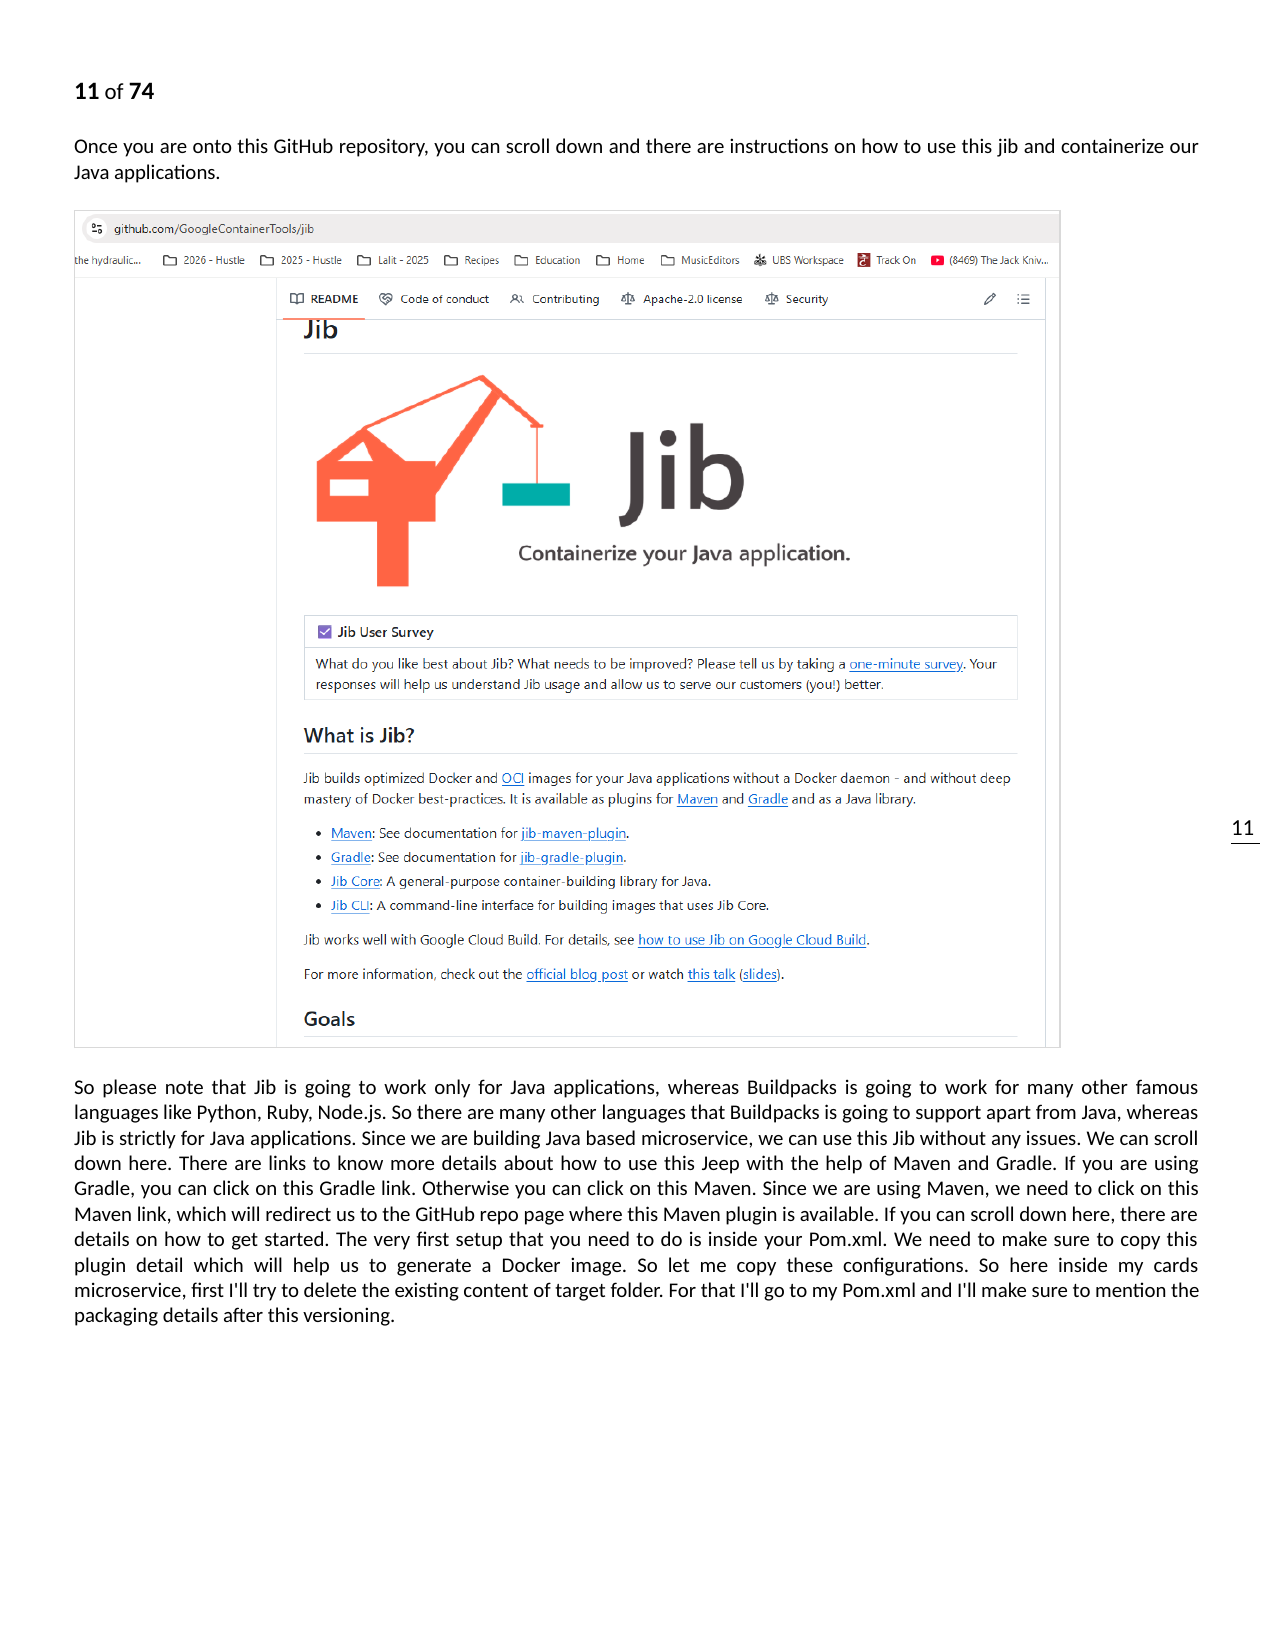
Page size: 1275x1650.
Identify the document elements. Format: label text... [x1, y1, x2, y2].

text So please note that Jib is going to work only for Java applications, whereas Buildpacks is going to work for many other famous languages like Python, Ruby, Node.js. So there are many other languages that Buildpacks is going to support apart from Java, whereas Jib is strictly for Java applications. Since we are building Java based microservice, we can use this Jib without any issues. We can scroll down here. There are links to know more details about how to use this Jeep with the help of Maven and Gradle. If you are using Gradle, you can click on this Gradle link. Otherwise you can click on this Maven. Since we are using Maven, we need to click on this Maven link, which will redirect us to the GitHub repo page where this Maven plugin is available. If you can scroll down here, there are details on how to get started. The very first setup that you need to do is inside your Pom.xml. We need to make sure to copy this plugin detail which will help us to generate a Docker image. So let me copy these configurations. So here inside my cards microservice, first I'll try to delete the existing content of target folder. For that I'll go to my Pom.xml and I'll make sure to mention the packaging details after this versioning. [74, 1074, 1201, 1328]
picture [75, 211, 1059, 1047]
text Once you are onto this GitHub repository, you can scroll down and there are instructions on how to use this jib and containerize our Java applications. [74, 133, 1201, 184]
